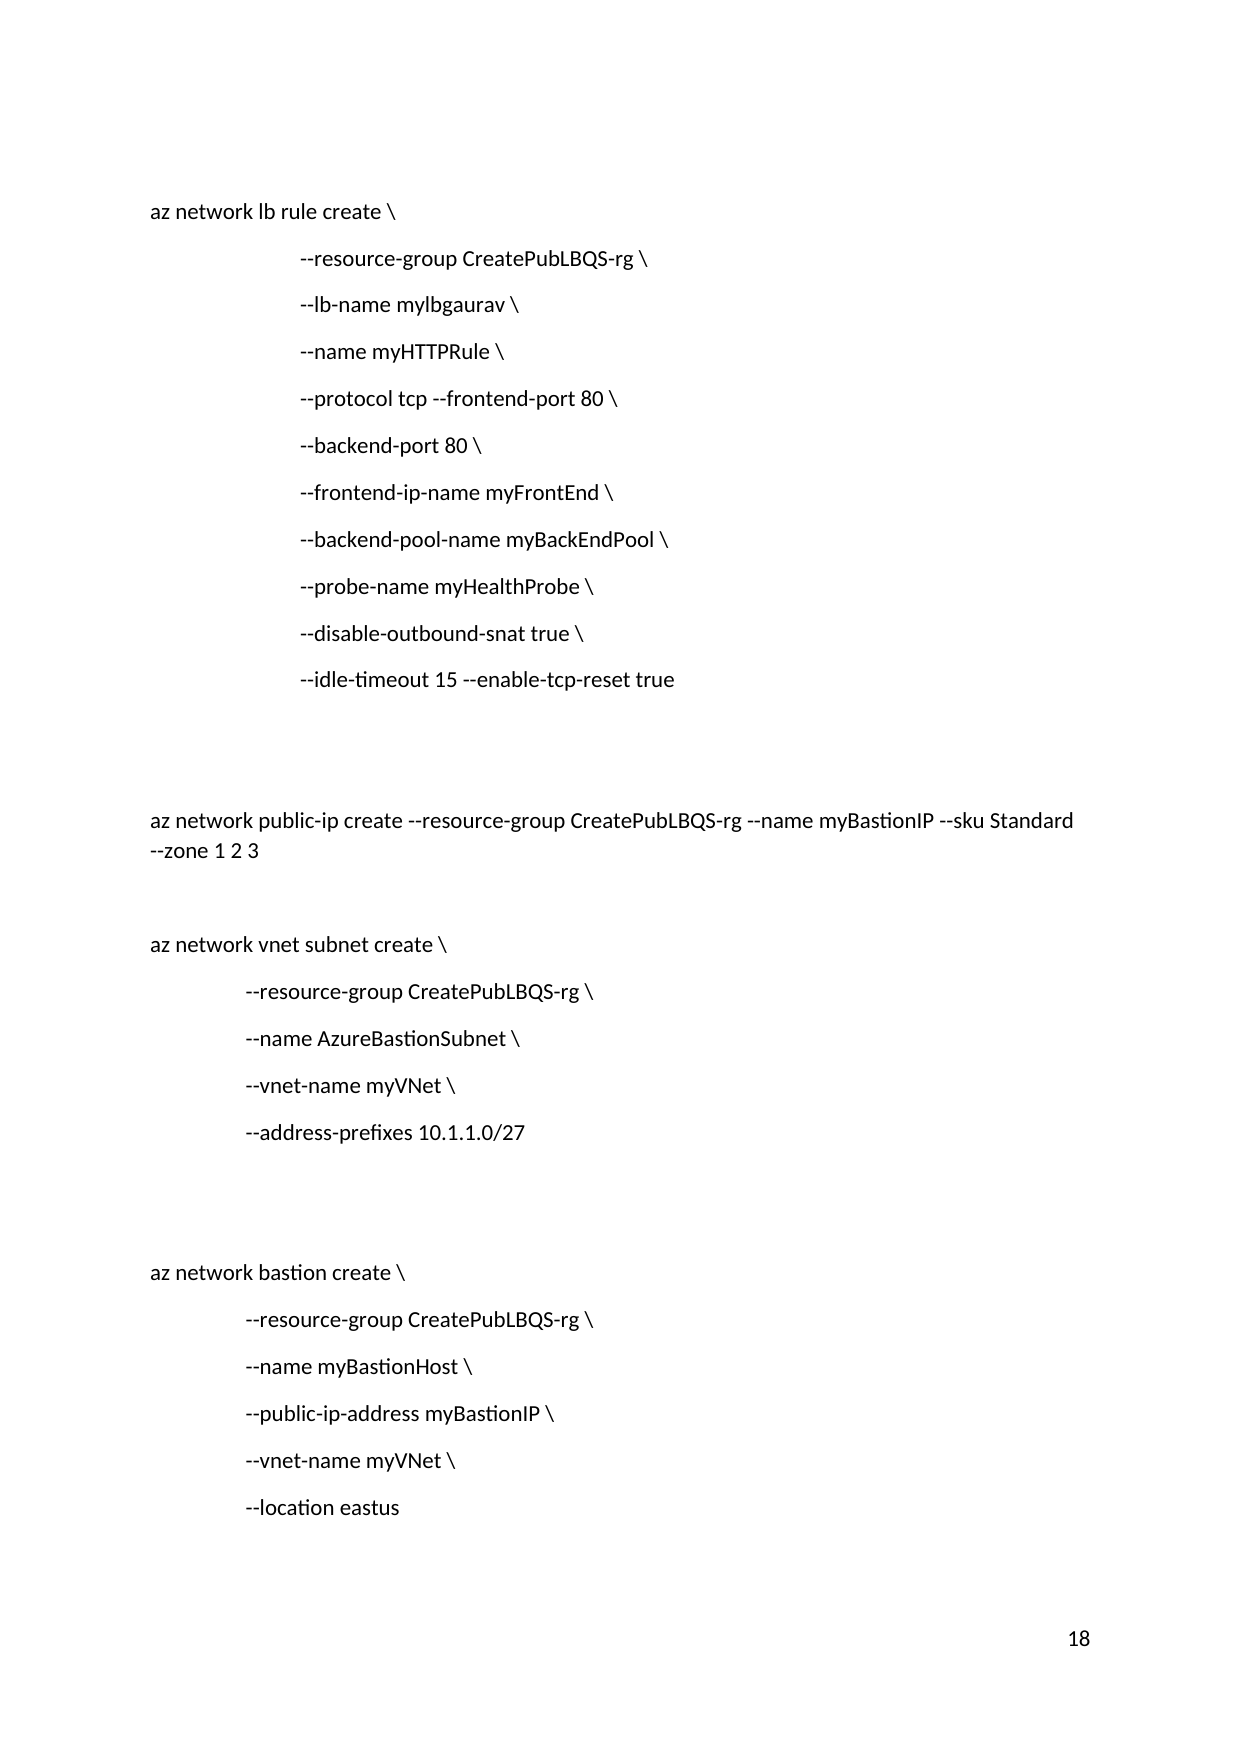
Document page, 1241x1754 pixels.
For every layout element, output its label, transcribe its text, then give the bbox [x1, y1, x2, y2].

text --probe-name myHealthProbe \ [150, 572, 1090, 600]
text az network lb rule create \ [150, 197, 1090, 225]
text --resource-group CreatePubLBQS-rg \ [150, 977, 1090, 1005]
text --address-prefixes 10.1.1.0/27 [150, 1118, 1090, 1146]
text --disable-outbound-snat true \ [150, 619, 1090, 647]
text --name myBastionHost \ [150, 1352, 1090, 1380]
text --protocol tcp --frontend-port 80 \ [150, 384, 1090, 412]
text --name AzureBastionSubnet \ [150, 1024, 1090, 1052]
text --vnet-name myVNet \ [150, 1071, 1090, 1099]
text --location eastus [150, 1493, 1090, 1521]
text az network bastion create \ [150, 1258, 1090, 1286]
text az network public-ip create --resource-group CreatePubLBQS-rg --name myBastionIP --sku Standard --zone 1 2 3 [150, 806, 1090, 864]
text --backend-pool-name myBackEndPool \ [150, 525, 1090, 553]
text az network vnet subnet create \ [150, 930, 1090, 958]
text --lb-name mylbgaurav \ [150, 291, 1090, 319]
text --resource-group CreatePubLBQS-rg \ [150, 244, 1090, 272]
text --idle-timeout 15 --enable-tcp-reset true [150, 666, 1090, 694]
text --vnet-name myVNet \ [150, 1446, 1090, 1474]
text --backend-port 80 \ [150, 431, 1090, 459]
text --resource-group CreatePubLBQS-rg \ [150, 1305, 1090, 1333]
text --frontend-ip-name myFrontEnd \ [150, 478, 1090, 506]
text --public-ip-address myBastionIP \ [150, 1399, 1090, 1427]
text --name myHTTPRule \ [150, 337, 1090, 366]
